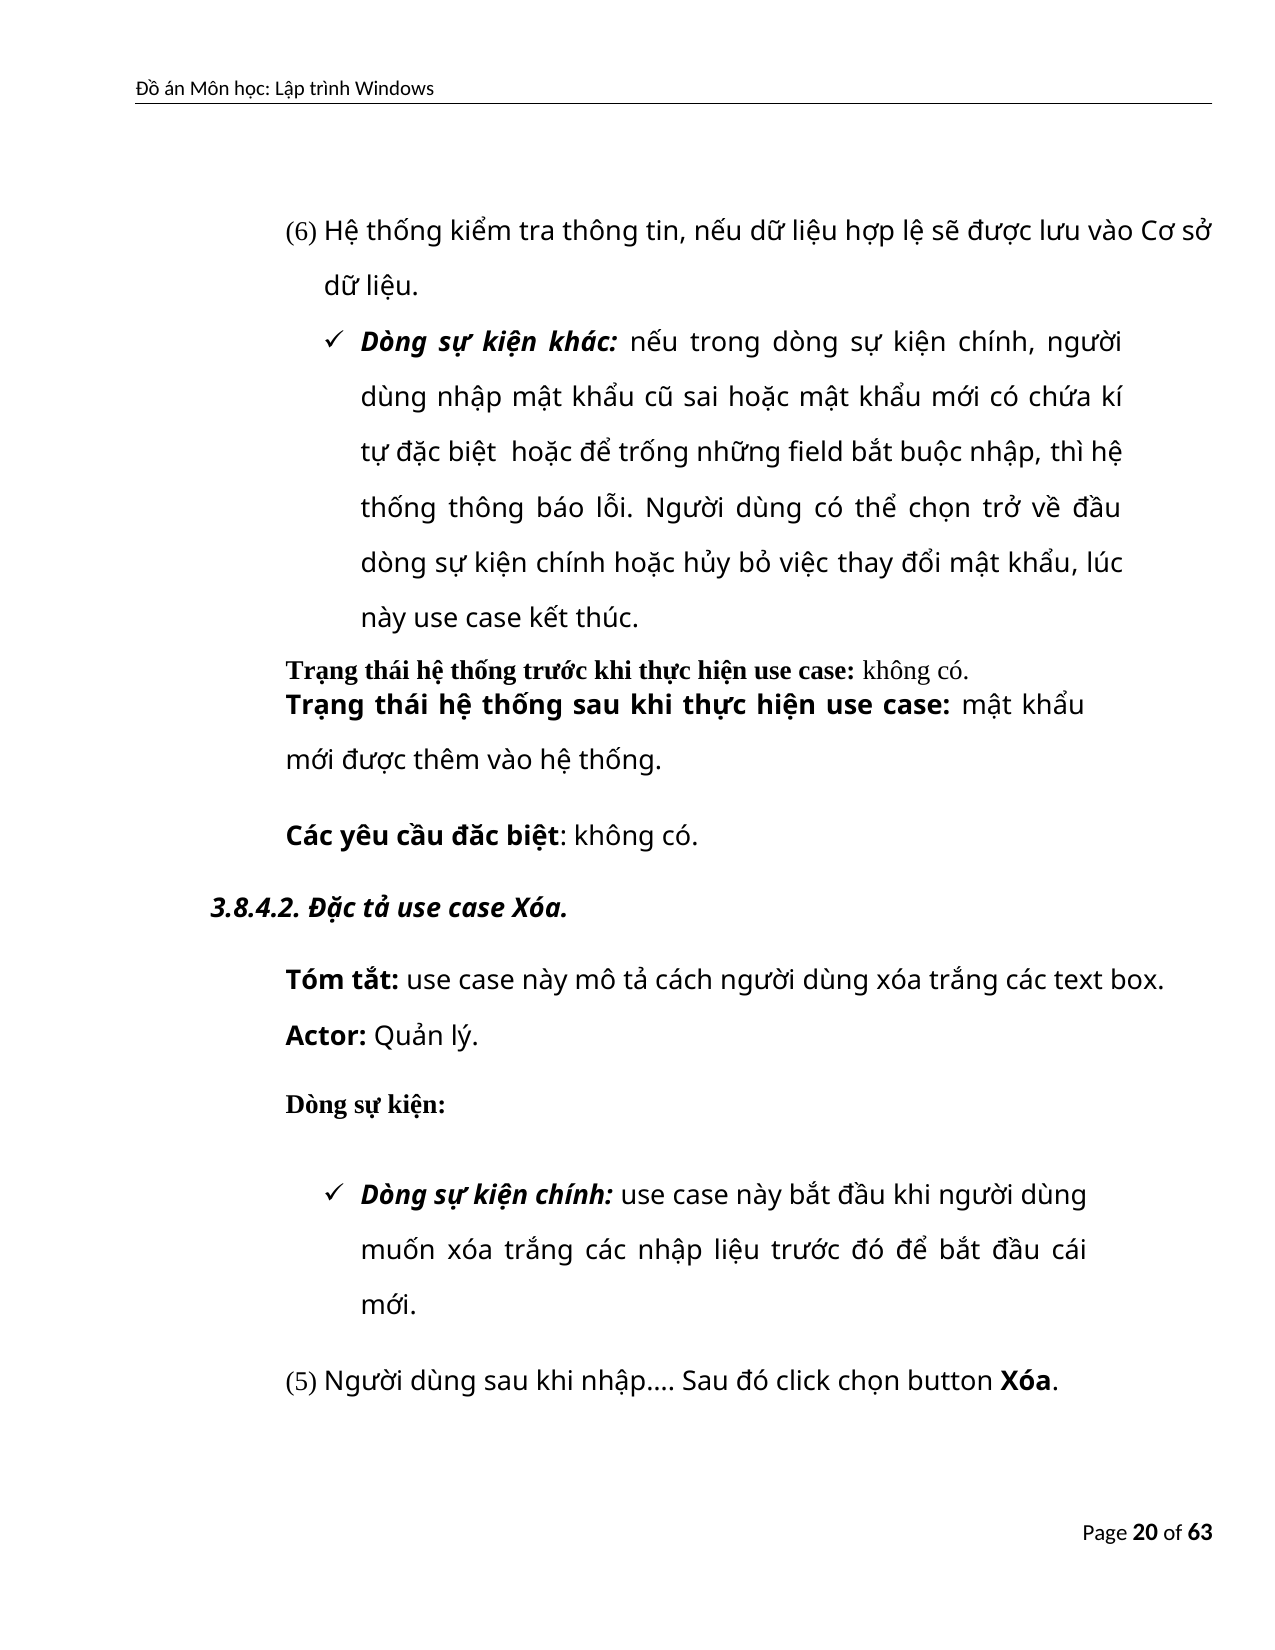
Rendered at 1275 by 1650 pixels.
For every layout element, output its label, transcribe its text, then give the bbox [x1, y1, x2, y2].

list Người dùng sau khi nhập…. Sau đó click chọn button Xóa. [285, 1361, 1212, 1398]
text Các yêu cầu đăc biệt: không có. [285, 817, 1212, 854]
list Dòng sự kiện khác: nếu trong dòng sự kiện chính, người dùng nhập mật khẩu cũ sai hoặc mật khẩu mới có chứa kí tự đặc biệt hoặc để trống những field bắt buộc nhập, thì hệ thống thông báo lỗi. Người dùng có thể chọn trở về đầu dòng sự kiện chính hoặc hủy bỏ việc thay đổi mật khẩu, lúc này use case kết thúc. [323, 322, 1123, 636]
text Actor: Quản lý. [285, 1016, 1212, 1053]
list Hệ thống kiểm tra thông tin, nếu dữ liệu hợp lệ sẽ được lưu vào Cơ sở dữ liệu. [285, 212, 1212, 304]
text Trạng thái hệ thống trước khi thực hiện use case: không có. [210, 654, 1212, 685]
text Tóm tắt: use case này mô tả cách người dùng xóa trắng các text box. [177, 961, 1212, 998]
text Trạng thái hệ thống sau khi thực hiện use case: mật khẩu mới được thêm vào hệ thống. [285, 685, 1084, 777]
list Dòng sự kiện chính: use case này bắt đầu khi người dùng muốn xóa trắng các nhập liệu trước đó để bắt đầu cái mới. [323, 1175, 1088, 1323]
text Dòng sự kiện: [210, 1088, 1212, 1119]
text 3.8.4.2. Đặc tả use case Xóa. [135, 889, 1212, 926]
